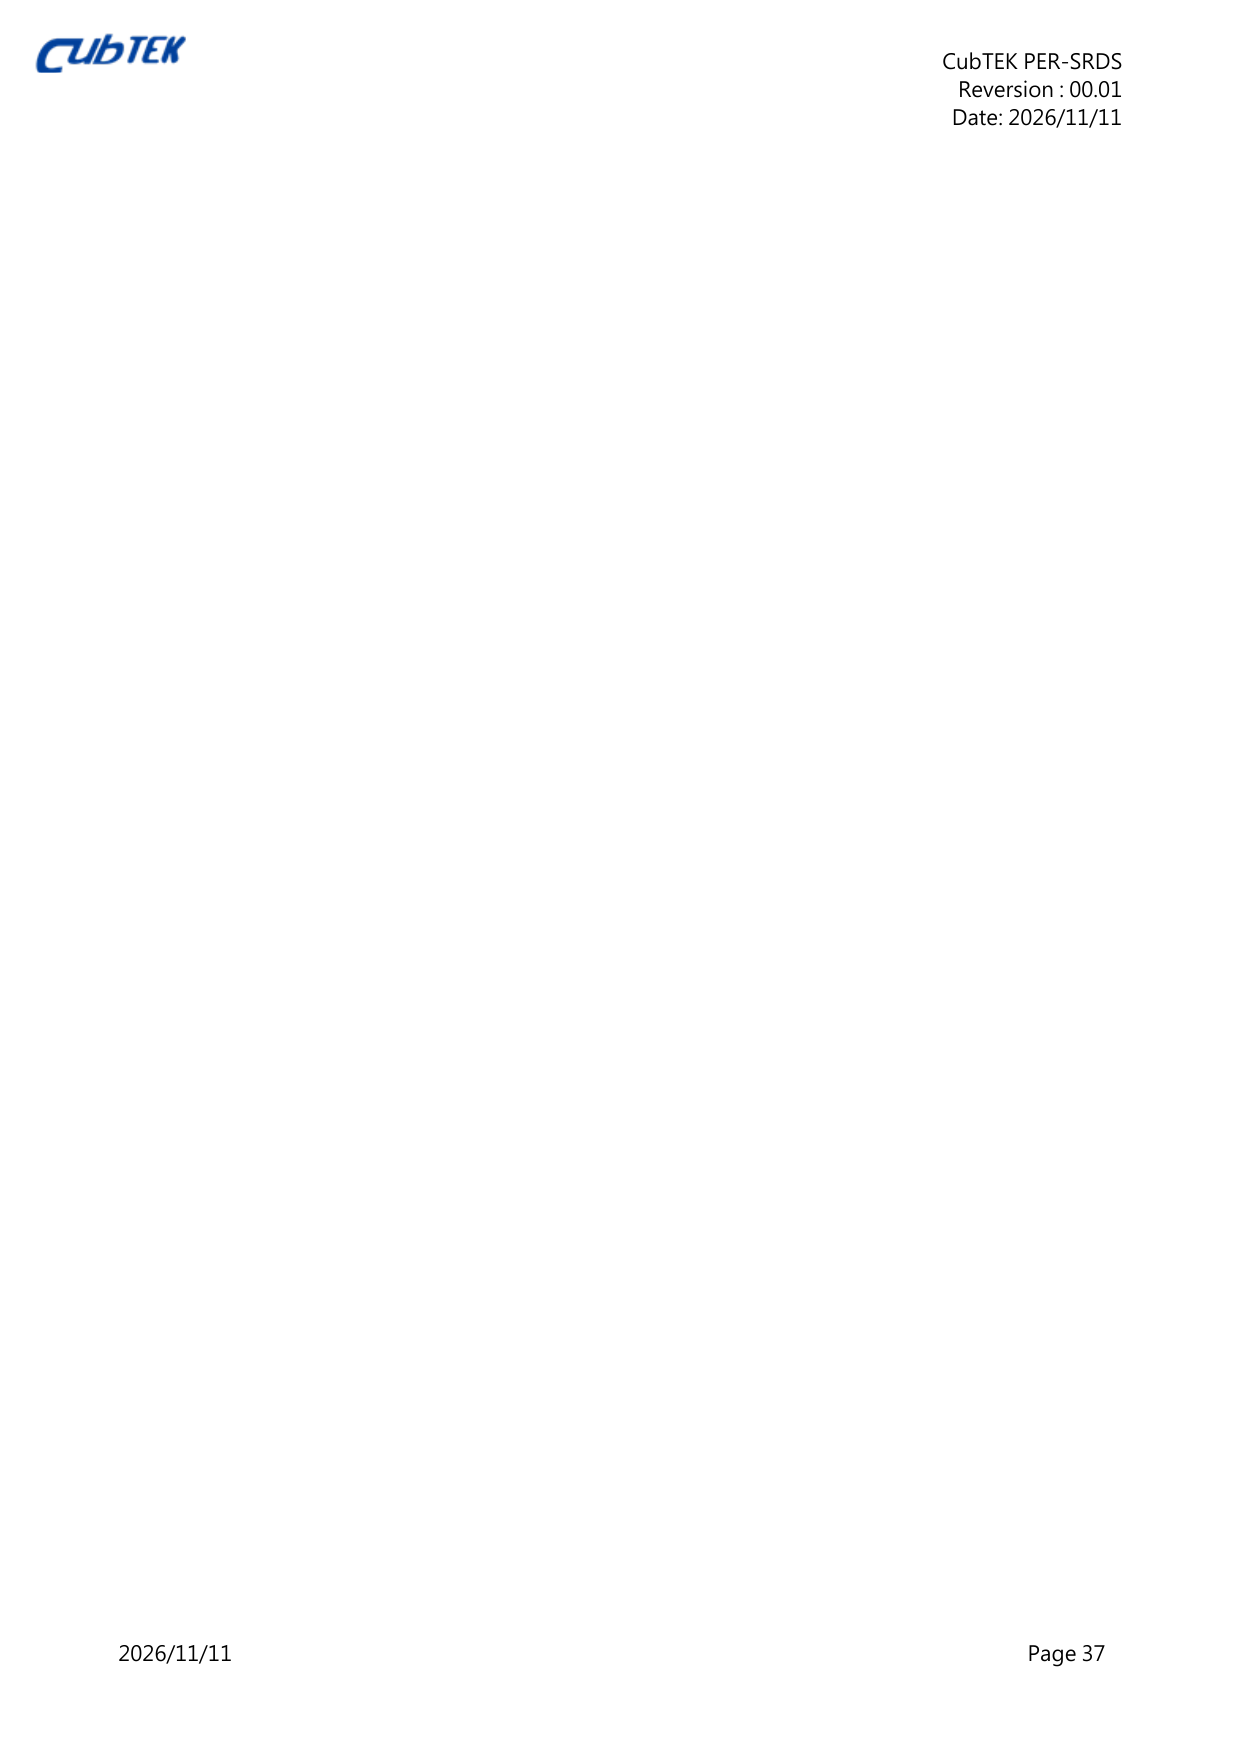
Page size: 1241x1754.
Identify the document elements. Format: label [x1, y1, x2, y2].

picture [28, 25, 188, 71]
